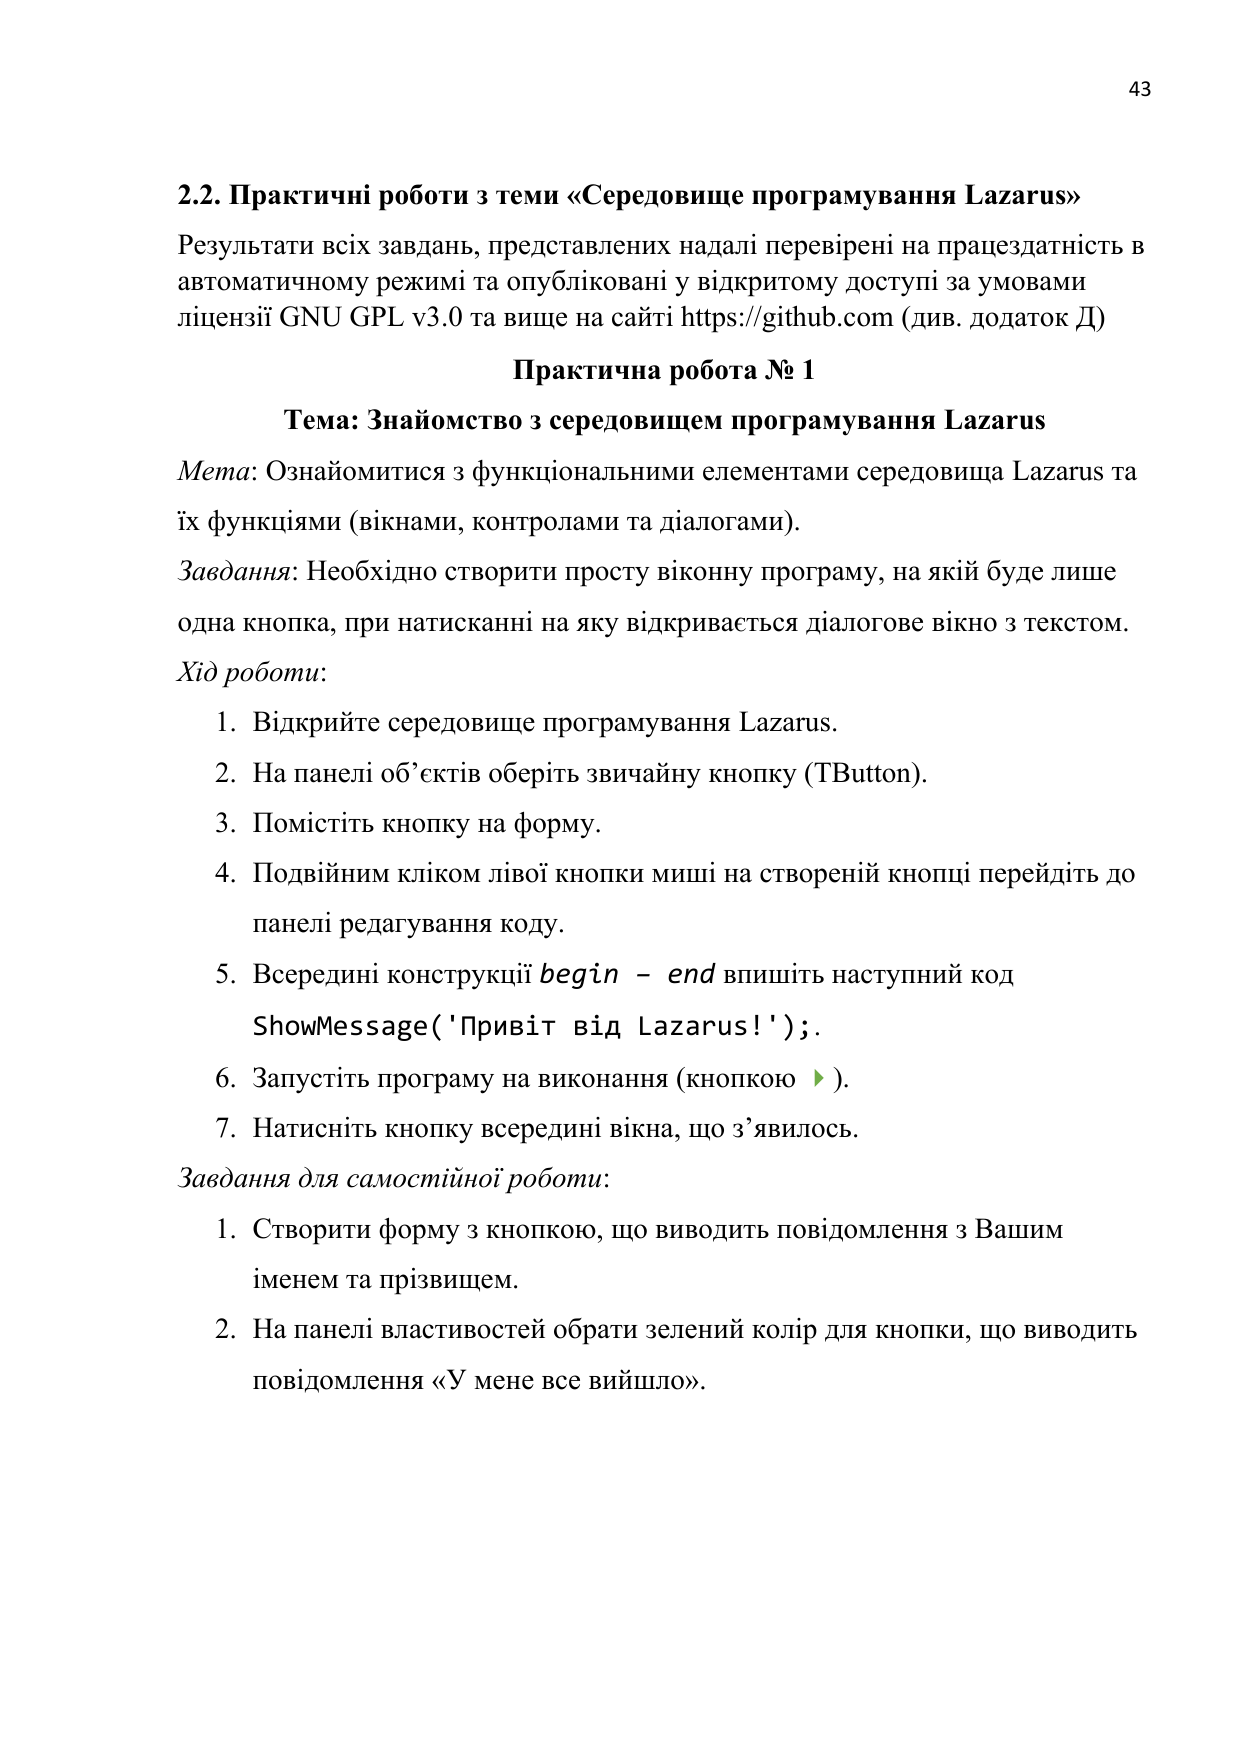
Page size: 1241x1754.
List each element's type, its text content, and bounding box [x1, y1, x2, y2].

list Помістіть кнопку на форму. [215, 805, 1152, 838]
subtitle 2.2. Практичні роботи з теми «Середовище програмування Lazarus» [177, 177, 1152, 210]
list Всередині конструкції begin – end впишіть наступний код ShowMessage('Привіт від Lazarus!');. [215, 956, 1152, 1043]
text Завдання: Необхідно створити просту віконну програму, на якій буде лише одна кнопка, при натисканні на яку відкривається діалогове вікно з текстом. [177, 553, 1152, 637]
list Відкрийте середовище програмування Lazarus. [215, 704, 1152, 738]
list Створити форму з кнопкою, що виводить повідомлення з Вашим іменем та прізвищем. [215, 1211, 1152, 1295]
text Практична робота № 1 [177, 352, 1152, 386]
text Хід роботи: [177, 654, 1152, 688]
text Тема: Знайомство з середовищем програмування Lazarus [177, 402, 1152, 436]
text Результати всіх завдань, представлених надалі перевірені на працездатність в автоматичному режимі та опубліковані у відкритому доступі за умовами ліцензії GNU GPL v3.0 та вище на сайті https://github.com (див. додаток Д) [177, 227, 1152, 333]
list Запустіть програму на виконання (кнопкою ). [215, 1060, 1152, 1093]
text Завдання для самостійної роботи: [177, 1161, 1152, 1194]
list Подвійним кліком лівої кнопки миші на створеній кнопці перейдіть до панелі редагування коду. [215, 855, 1152, 939]
list Натисніть кнопку всередині вікна, що з’явилось. [215, 1110, 1152, 1144]
list На панелі об’єктів оберіть звичайну кнопку (TButton). [215, 755, 1152, 788]
list На панелі властивостей обрати зелений колір для кнопки, що виводить повідомлення «У мене все вийшло». [215, 1312, 1152, 1395]
text Мета: Ознайомитися з функціональними елементами середовища Lazarus та їх функціями (вікнами, контролами та діалогами). [177, 453, 1152, 537]
